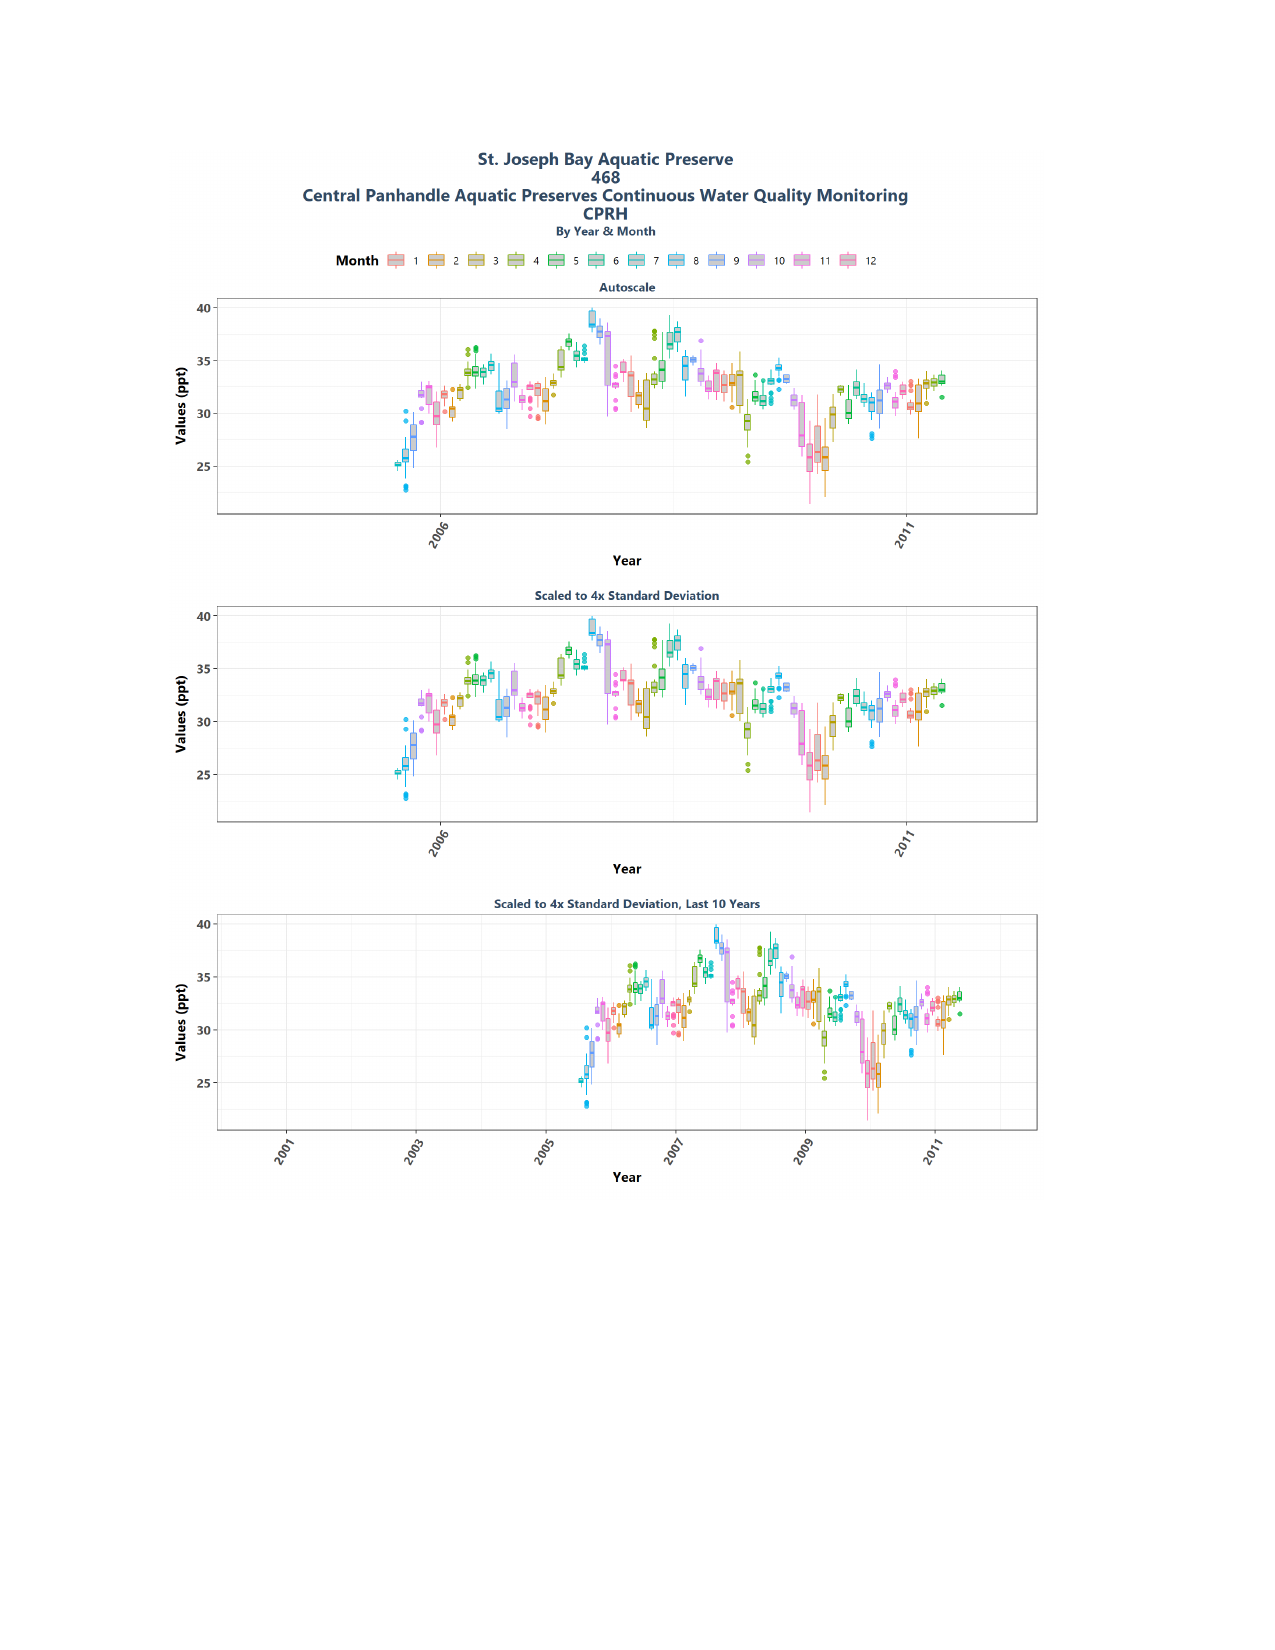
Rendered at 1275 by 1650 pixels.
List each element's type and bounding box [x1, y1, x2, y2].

picture [168, 150, 1044, 1200]
